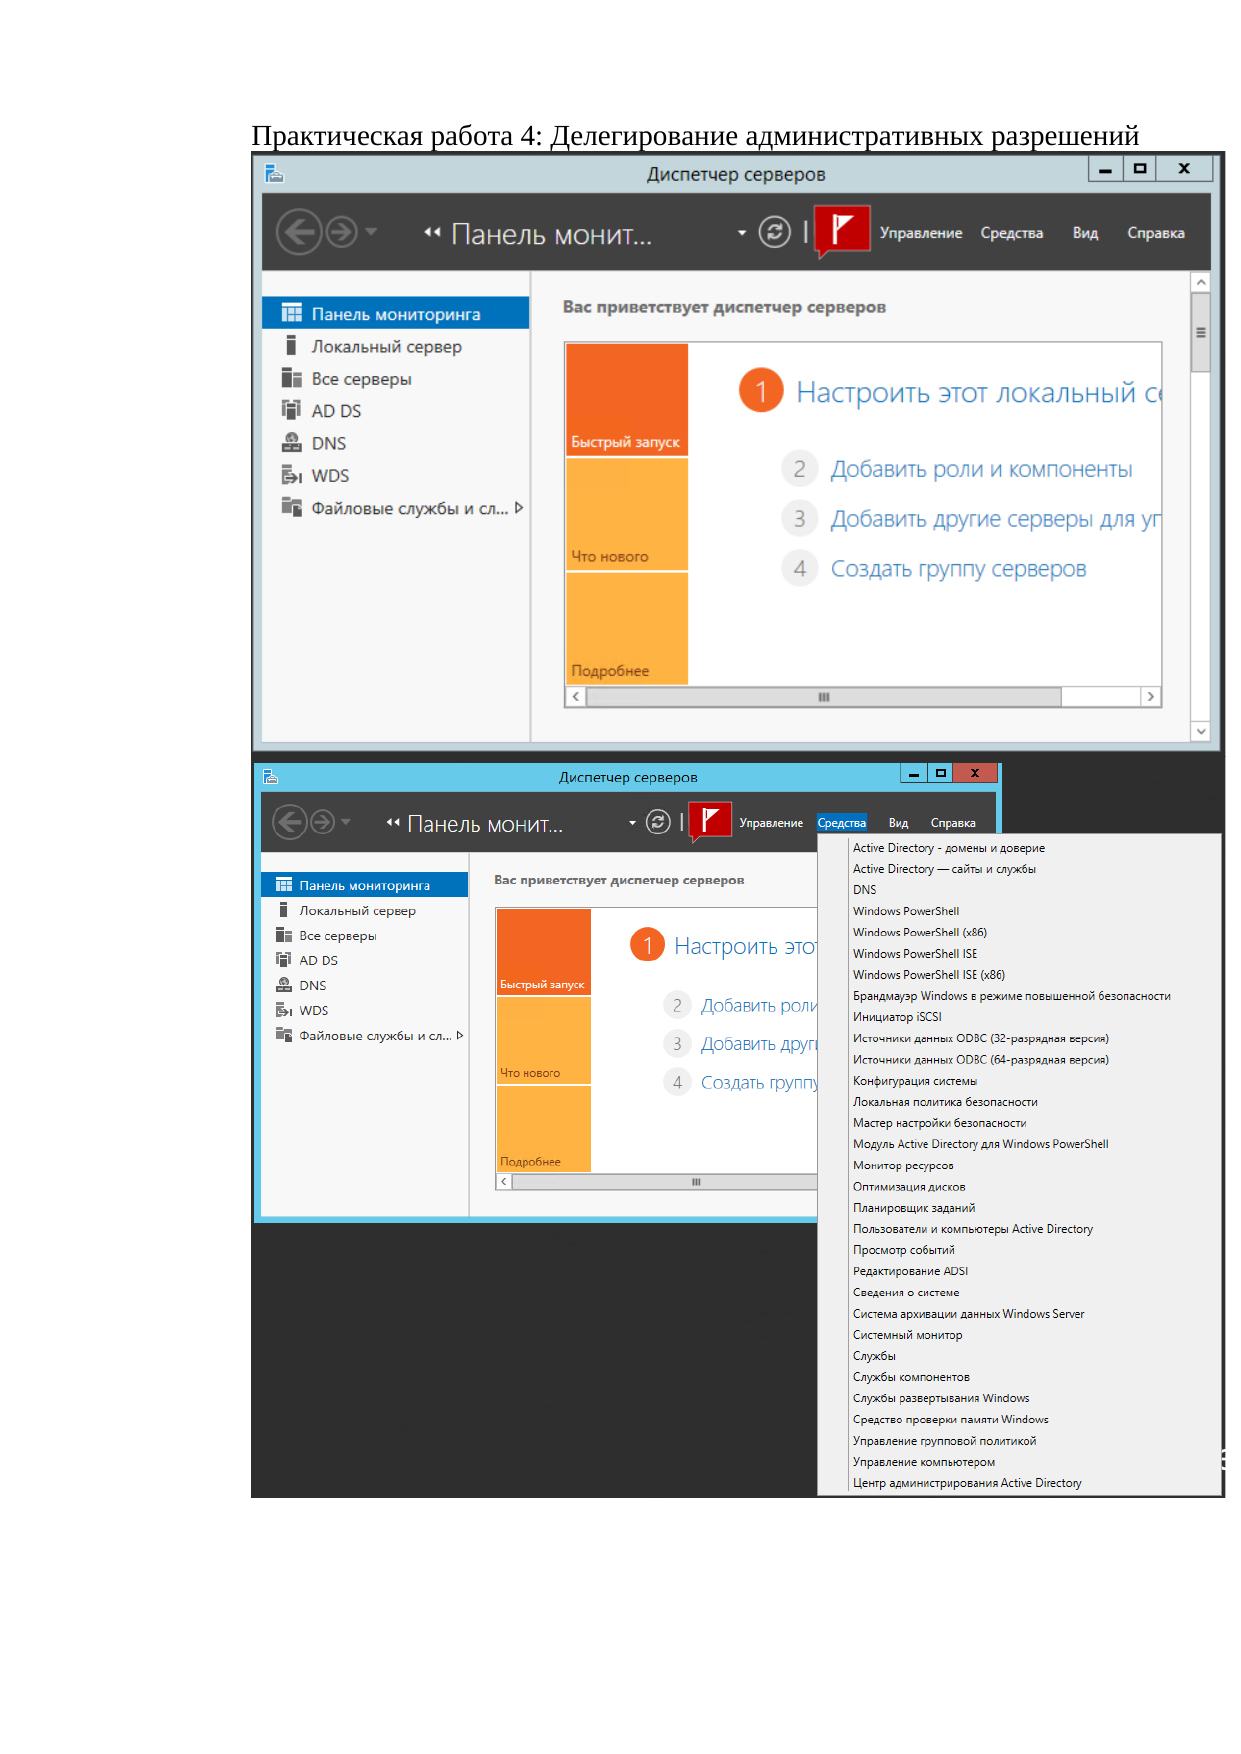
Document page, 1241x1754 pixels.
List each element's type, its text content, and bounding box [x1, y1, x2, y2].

subtitle Практическая работа 4: Делегирование административных разрешений [177, 118, 1152, 152]
picture [251, 151, 1226, 1498]
